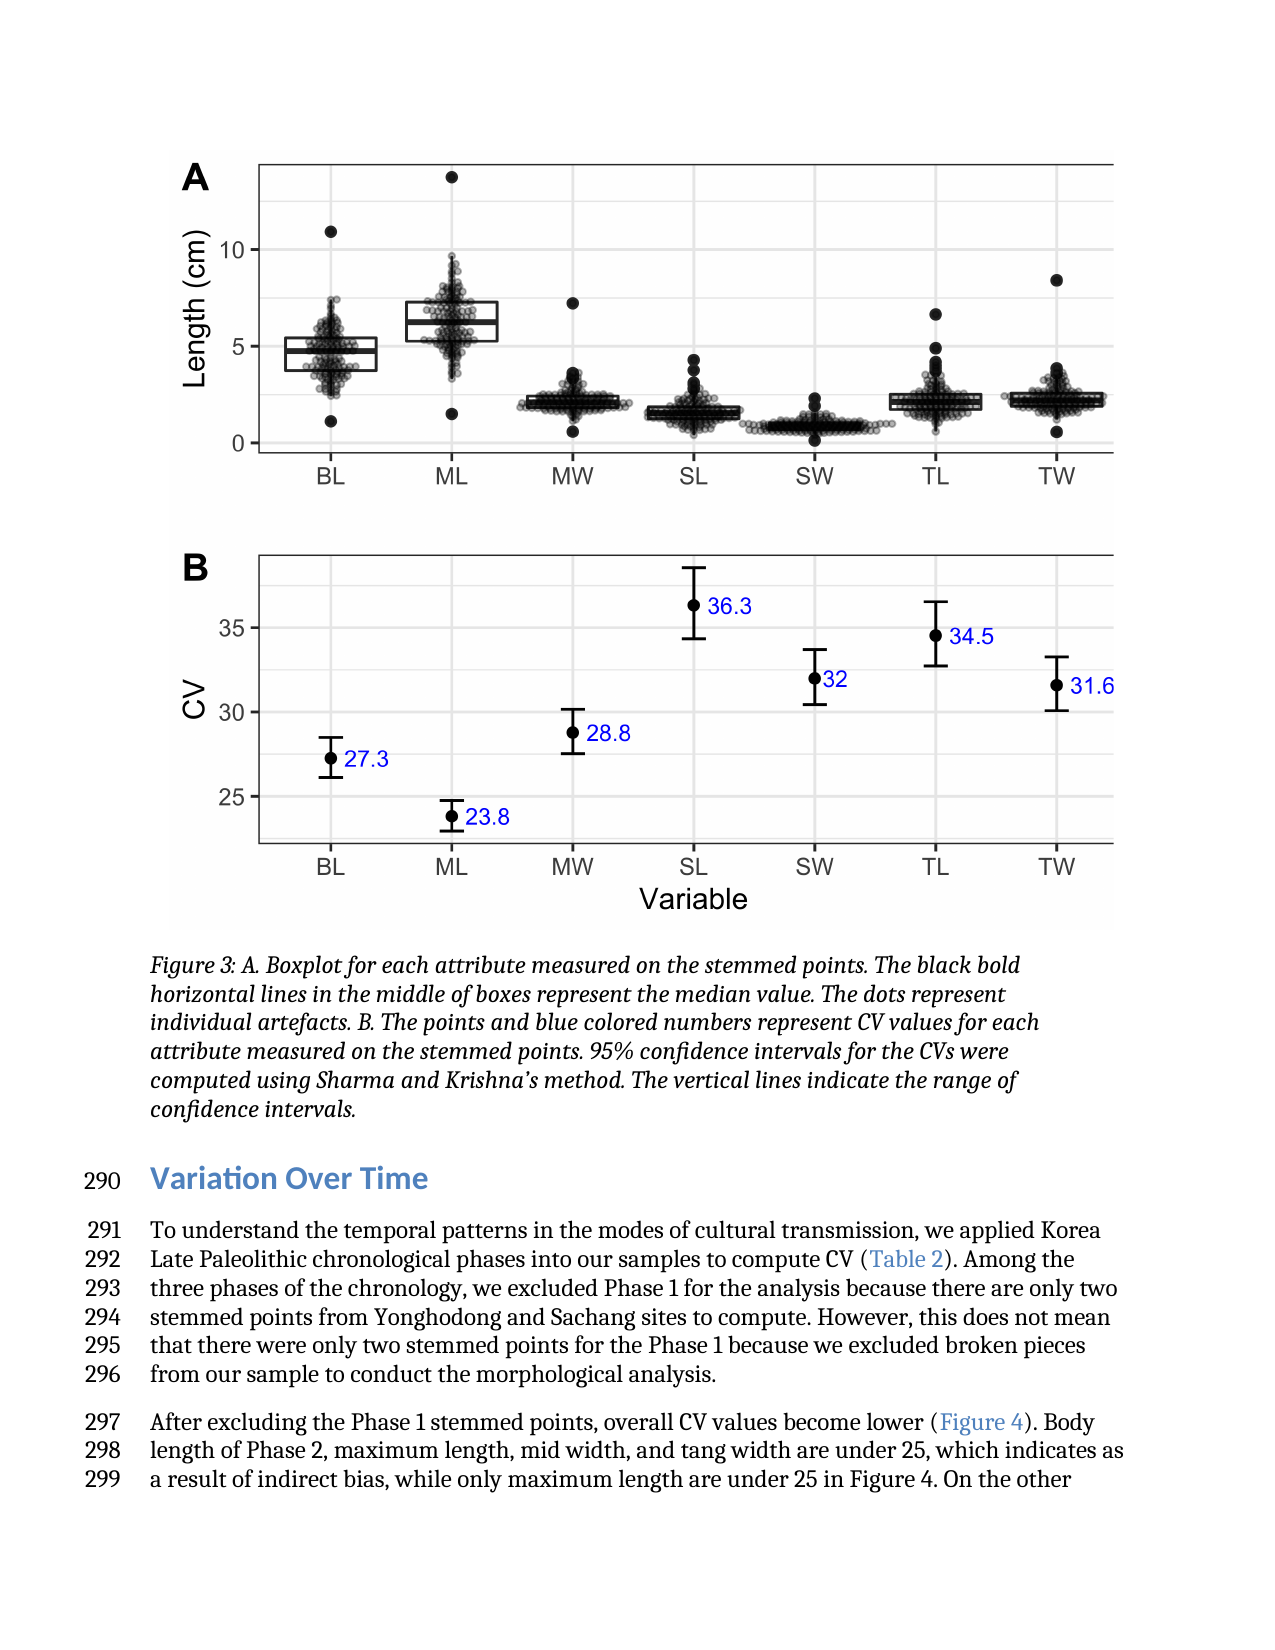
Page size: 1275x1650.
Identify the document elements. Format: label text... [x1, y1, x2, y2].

table_header Figure 3: A. Boxplot for each attribute measured on the stemmed points. The black bold horizontal lines in the middle of boxes represent the median value. The dots represent individual artefacts. B. The points and blue colored numbers represent CV values for each attribute measured on the stemmed points. 95% confidence intervals for the CVs were computed using Sharma and Krishna’s method. The vertical lines indicate the range of confidence intervals. [139, 150, 1114, 1136]
subtitle Variation Over Time [150, 1157, 1125, 1197]
picture [168, 150, 1114, 930]
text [150, 1407, 1125, 1494]
text To understand the temporal patterns in the modes of cultural transmission, we applied Korea Late Paleolithic chronological phases into our samples to compute CV (Table 2). Among the three phases of the chronology, we excluded Phase 1 for the analysis because there are only two stemmed points from Yonghodong and Sachang sites to compute. However, this does not mean that there were only two stemmed points for the Phase 1 because we excluded broken pieces from our sample to conduct the morphological analysis. [150, 1216, 1125, 1389]
